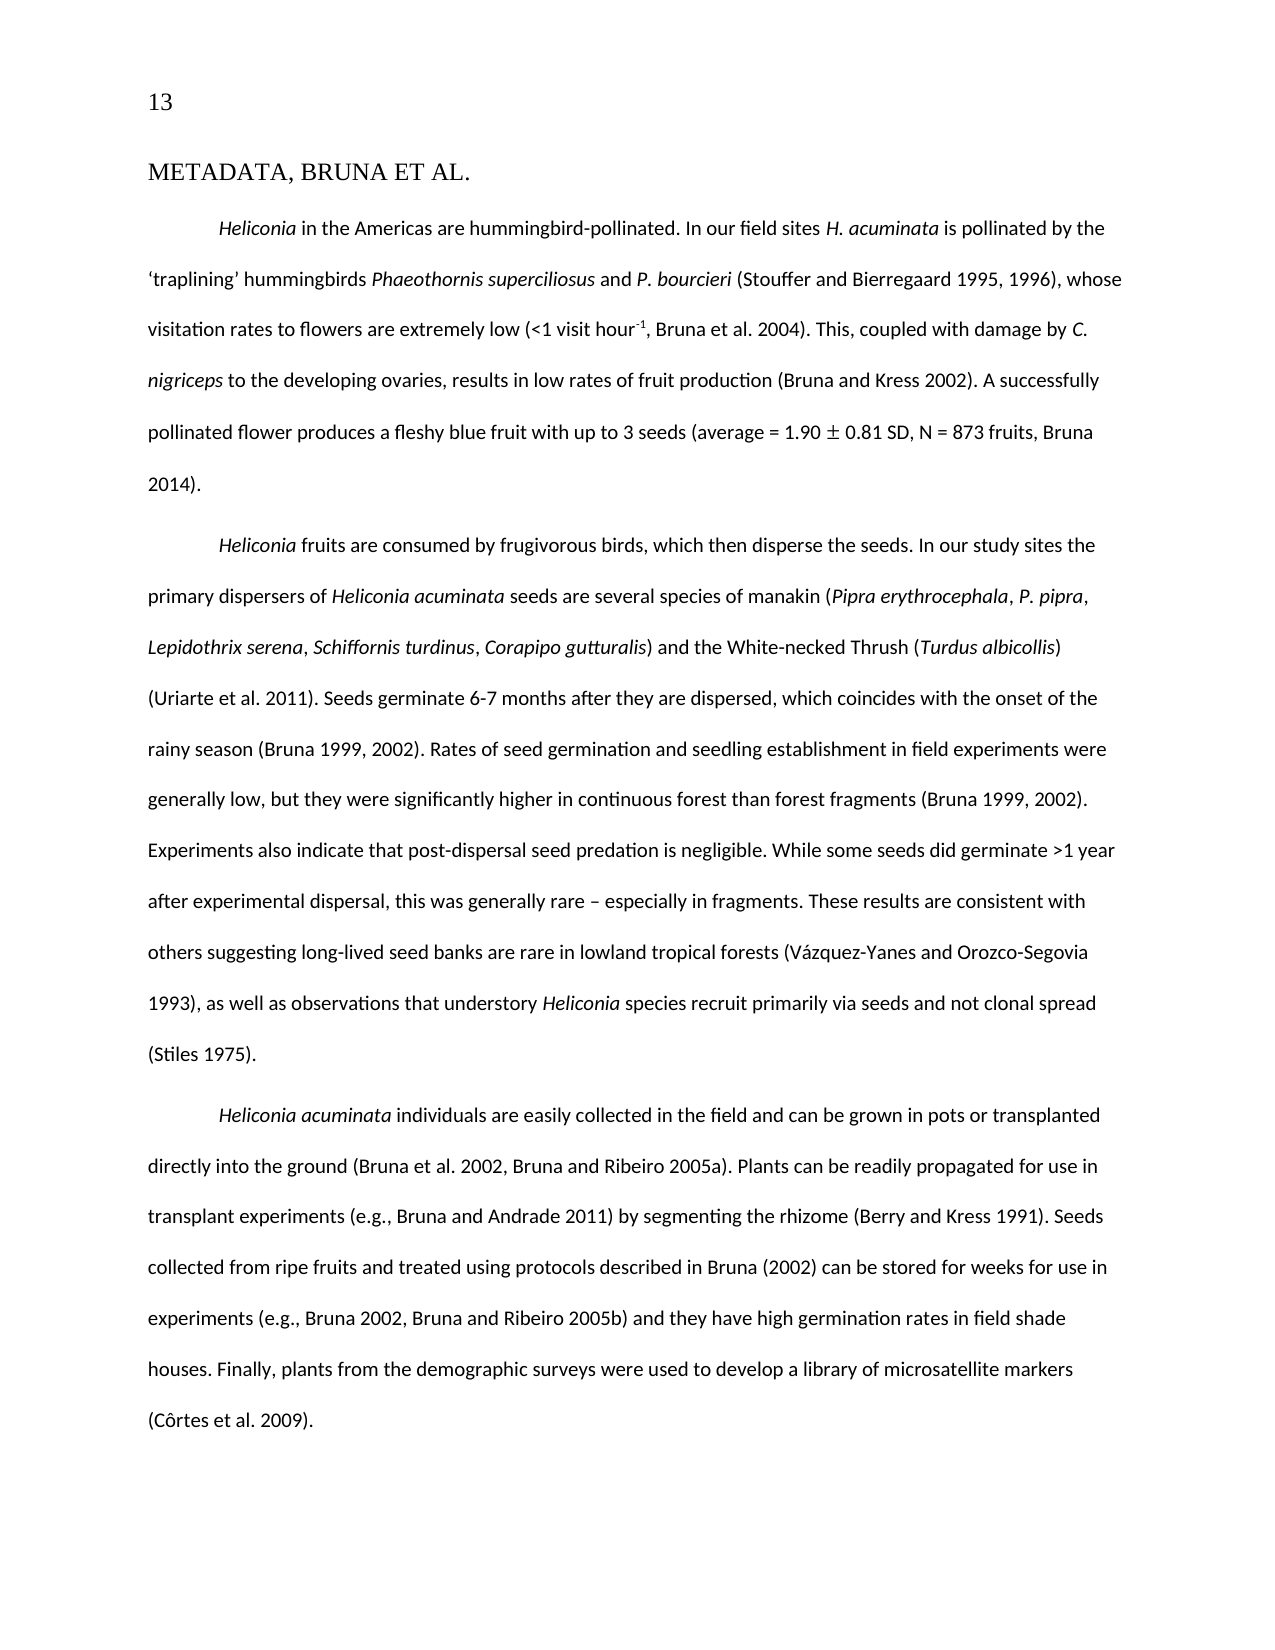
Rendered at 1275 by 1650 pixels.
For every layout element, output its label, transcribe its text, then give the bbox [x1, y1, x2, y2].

text Heliconia acuminata individuals are easily collected in the field and can be grown in pots or transplanted directly into the ground (Bruna et al. 2002, Bruna and Ribeiro 2005a). Plants can be readily propagated for use in transplant experiments (e.g., Bruna and Andrade 2011) by segmenting the rhizome (Berry and Kress 1991). Seeds collected from ripe fruits and treated using protocols described in Bruna (2002) can be stored for weeks for use in experiments (e.g., Bruna 2002, Bruna and Ribeiro 2005b) and they have high germination rates in field shade houses. Finally, plants from the demographic surveys were used to develop a library of microsatellite markers (Côrtes et al. 2009). [148, 1102, 1127, 1432]
text Heliconia in the Americas are hummingbird-pollinated. In our field sites H. acuminata is pollinated by the ‘traplining’ hummingbirds Phaeothornis superciliosus and P. bourcieri (Stouffer and Bierregaard 1995, 1996), whose visitation rates to flowers are extremely low (<1 visit hour-1, Bruna et al. 2004). This, coupled with damage by C. nigriceps to the developing ovaries, results in low rates of fruit production (Bruna and Kress 2002). A successfully pollinated flower produces a fleshy blue fruit with up to 3 seeds (average = 1.90 0.81 SD, N = 873 fruits, Bruna 2014). [148, 215, 1127, 497]
text Heliconia fruits are consumed by frugivorous birds, which then disperse the seeds. In our study sites the primary dispersers of Heliconia acuminata seeds are several species of manakin (Pipra erythrocephala, P. pipra, Lepidothrix serena, Schiffornis turdinus, Corapipo gutturalis) and the White-necked Thrush (Turdus albicollis) (Uriarte et al. 2011). Seeds germinate 6-7 months after they are dispersed, which coincides with the onset of the rainy season (Bruna 1999, 2002). Rates of seed germination and seedling establishment in field experiments were generally low, but they were significantly higher in continuous forest than forest fragments (Bruna 1999, 2002). Experiments also indicate that post-dispersal seed predation is negligible. While some seeds did germinate >1 year after experimental dispersal, this was generally rare – especially in fragments. These results are consistent with others suggesting long-lived seed banks are rare in lowland tropical forests (Vázquez-Yanes and Orozco-Segovia 1993), as well as observations that understory Heliconia species recruit primarily via seeds and not clonal spread (Stiles 1975). [148, 532, 1127, 1066]
